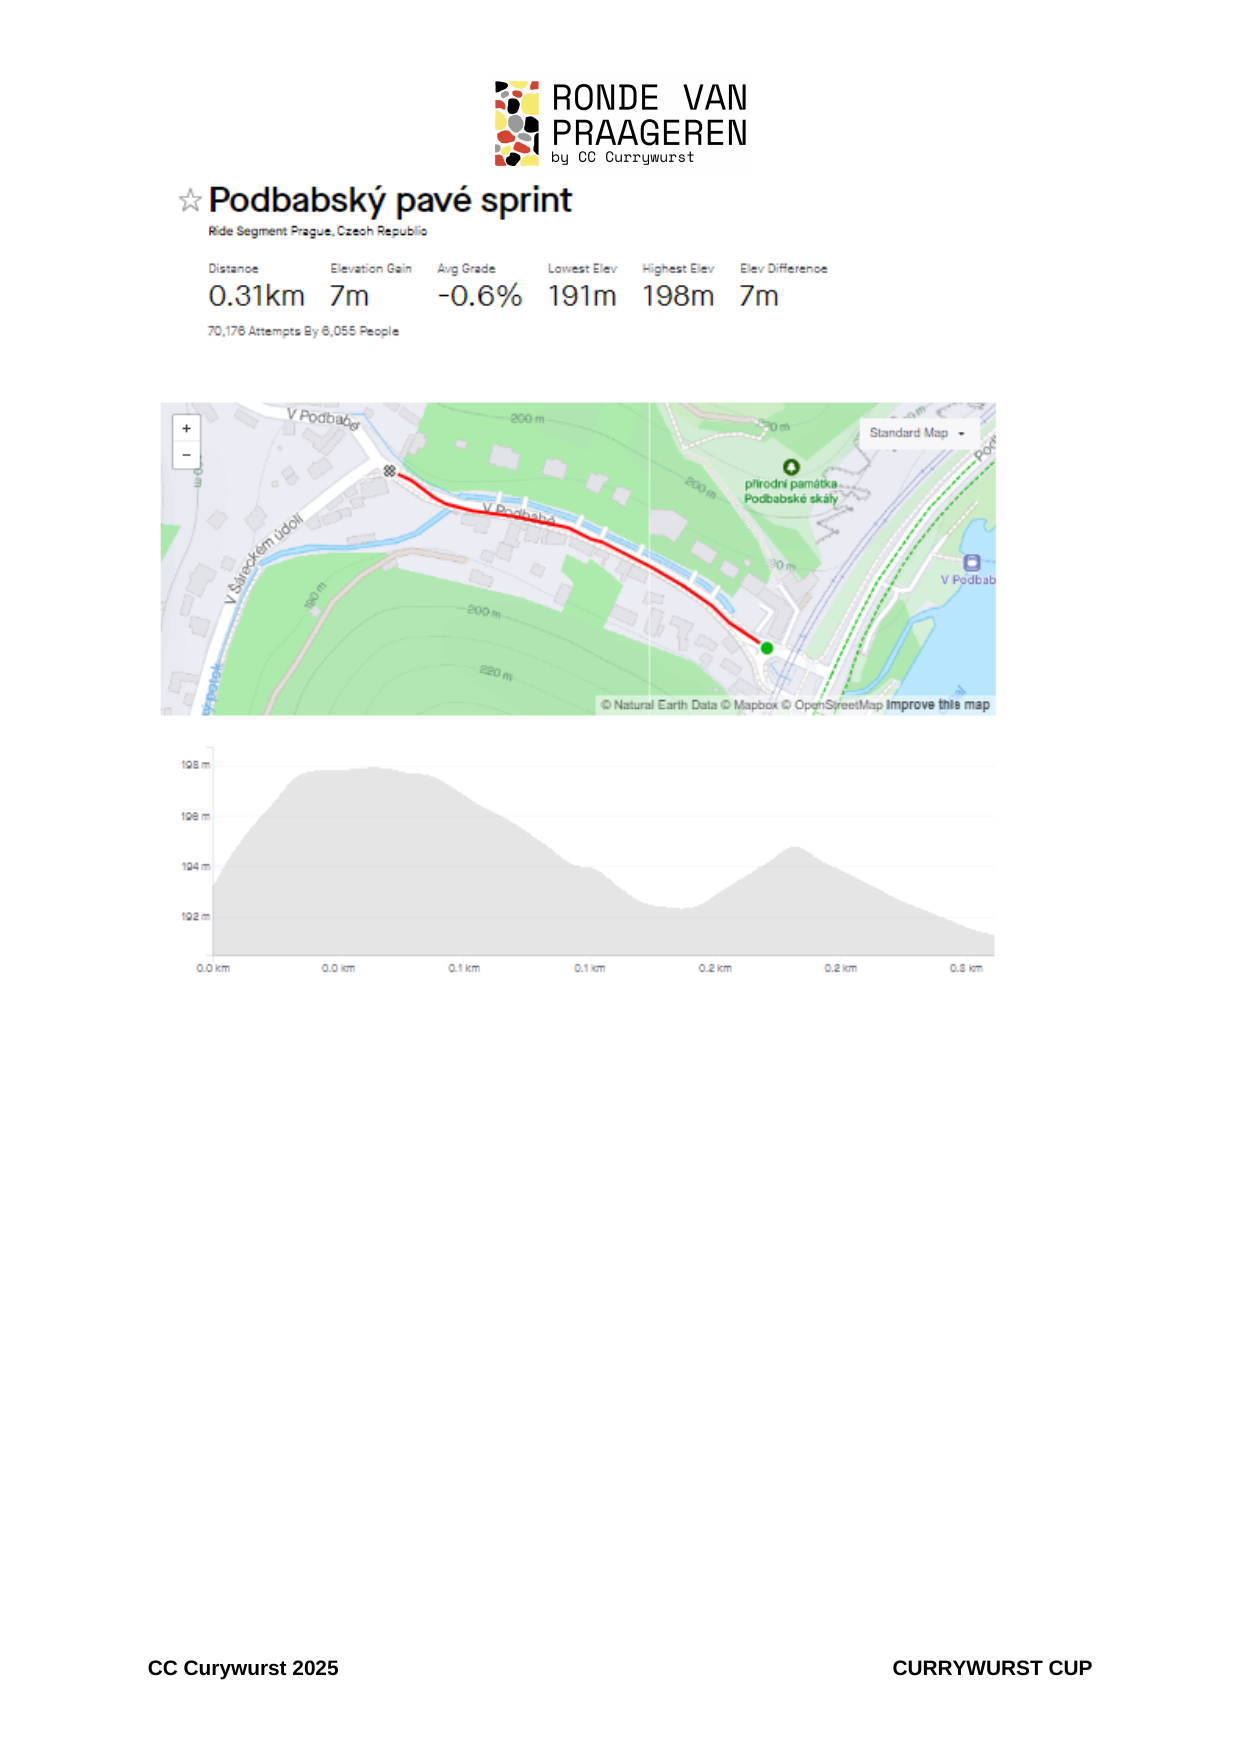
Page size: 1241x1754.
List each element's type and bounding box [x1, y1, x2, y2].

picture [147, 73, 1004, 991]
